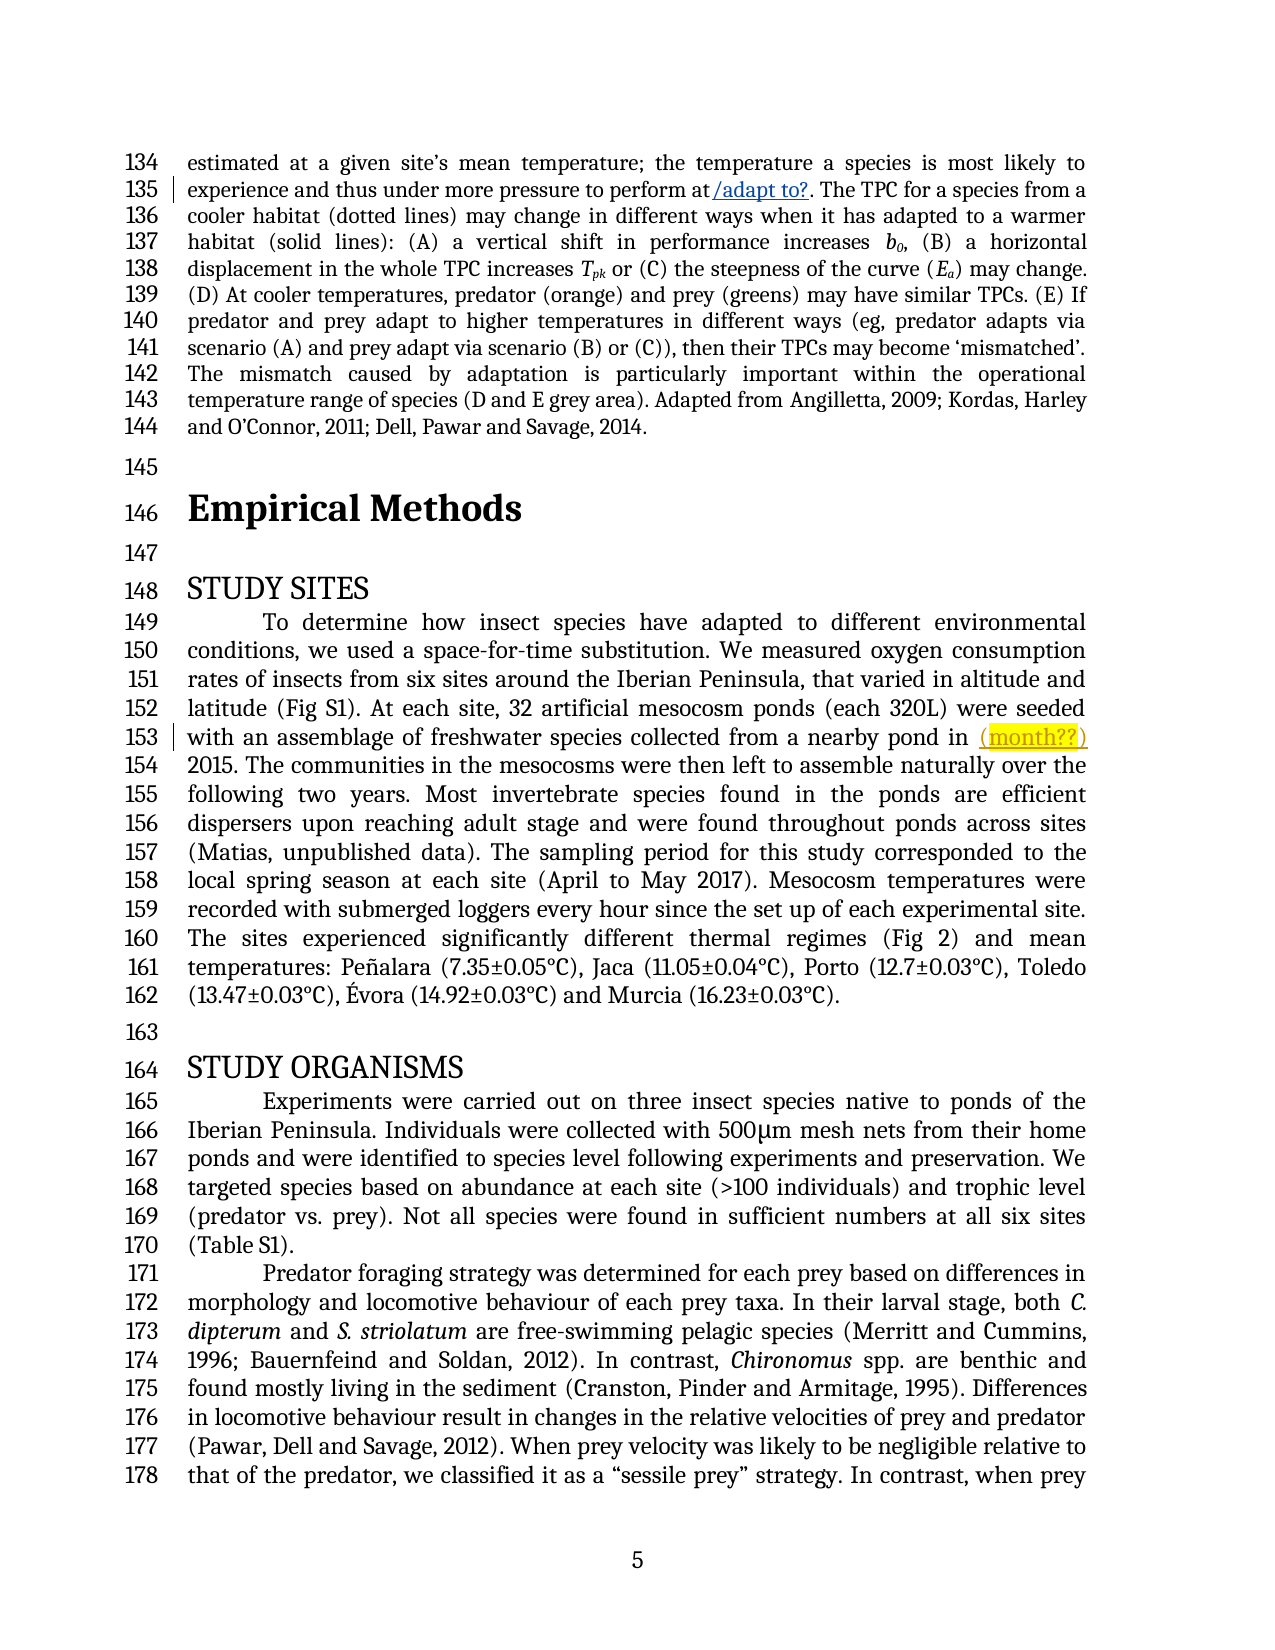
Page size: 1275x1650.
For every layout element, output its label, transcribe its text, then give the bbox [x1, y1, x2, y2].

text To determine how insect species have adapted to different environmental conditions, we used a space-for-time substitution. We measured oxygen consumption rates of insects from six sites around the Iberian Peninsula, that varied in altitude and latitude (Fig S1). At each site, 32 artificial mesocosm ponds (each 320L) were seeded with an assemblage of freshwater species collected from a nearby pond in 2015. The communities in the mesocosms were then left to assemble naturally over the following two years. Most invertebrate species found in the ponds are efficient dispersers upon reaching adult stage and were found throughout ponds across sites (Matias, unpublished data). The sampling period for this study corresponded to the local spring season at each site (April to May 2017). Mesocosm temperatures were recorded with submerged loggers every hour since the set up of each experimental site. The sites experienced significantly different thermal regimes (Fig 2) and mean temperatures: Peñalara (7.35±0.05°C), Jaca (11.05±0.04°C), Porto (12.7±0.03°C), Toledo (13.47±0.03°C), Évora (14.92±0.03°C) and Murcia (16.23±0.03°C). [187, 608, 1087, 1010]
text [187, 1259, 1087, 1489]
text Experiments were carried out on three insect species native to ponds of the Iberian Peninsula. Individuals were collected with 500μm mesh nets from their home ponds and were identified to species level following experiments and preservation. We targeted species based on abundance at each site (>100 individuals) and trophic level (predator vs. prey). Not all species were found in sufficient numbers at all six sites (Table S1). [187, 1087, 1087, 1259]
text Empirical Methods [187, 485, 1087, 531]
text STUDY SITES [187, 569, 1087, 608]
text STUDY ORGANISMS [187, 1048, 1087, 1087]
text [187, 150, 1087, 440]
